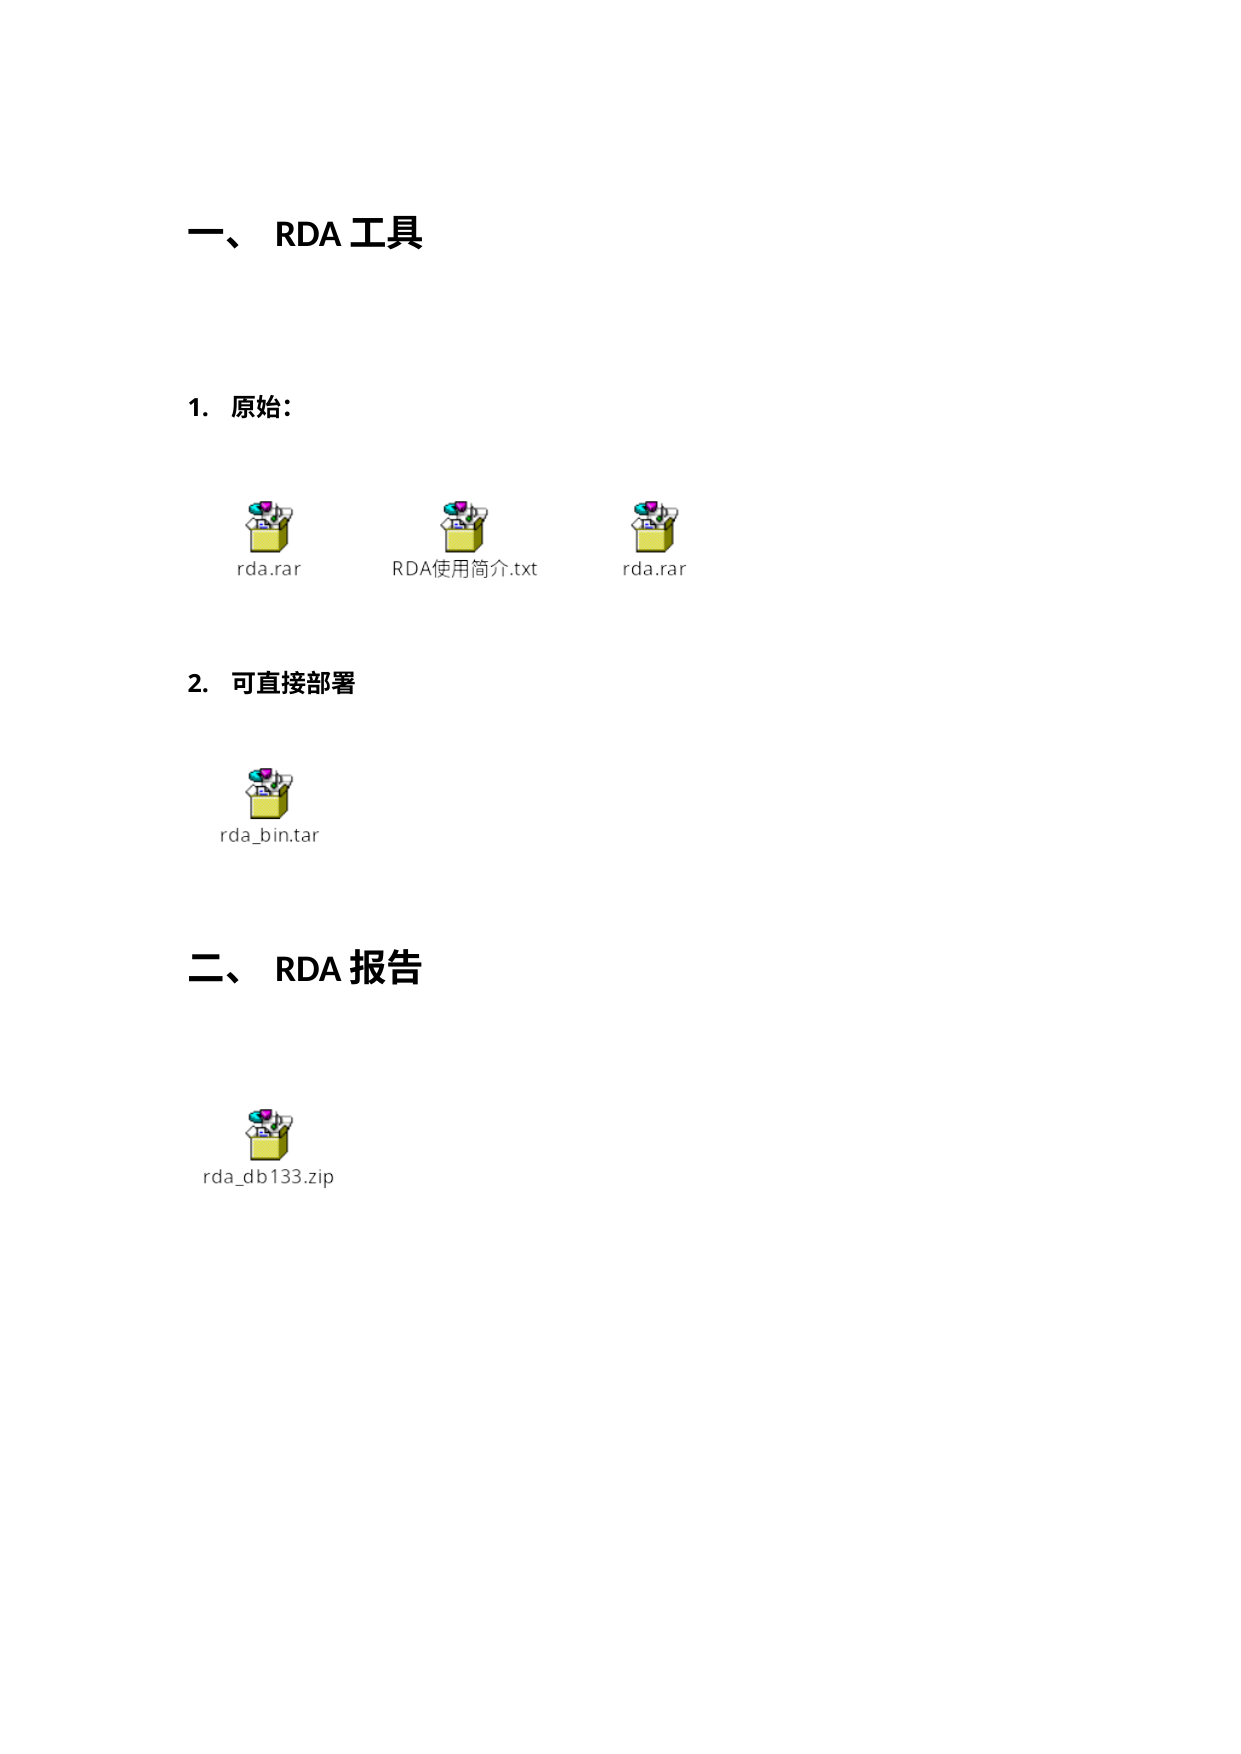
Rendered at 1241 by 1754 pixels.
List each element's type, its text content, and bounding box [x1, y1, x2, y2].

subtitle 可直接部署 [187, 649, 1053, 714]
subtitle 原始： [187, 373, 1053, 438]
subtitle RDA工具 [187, 197, 1053, 262]
subtitle RDA报告 [187, 933, 1053, 998]
